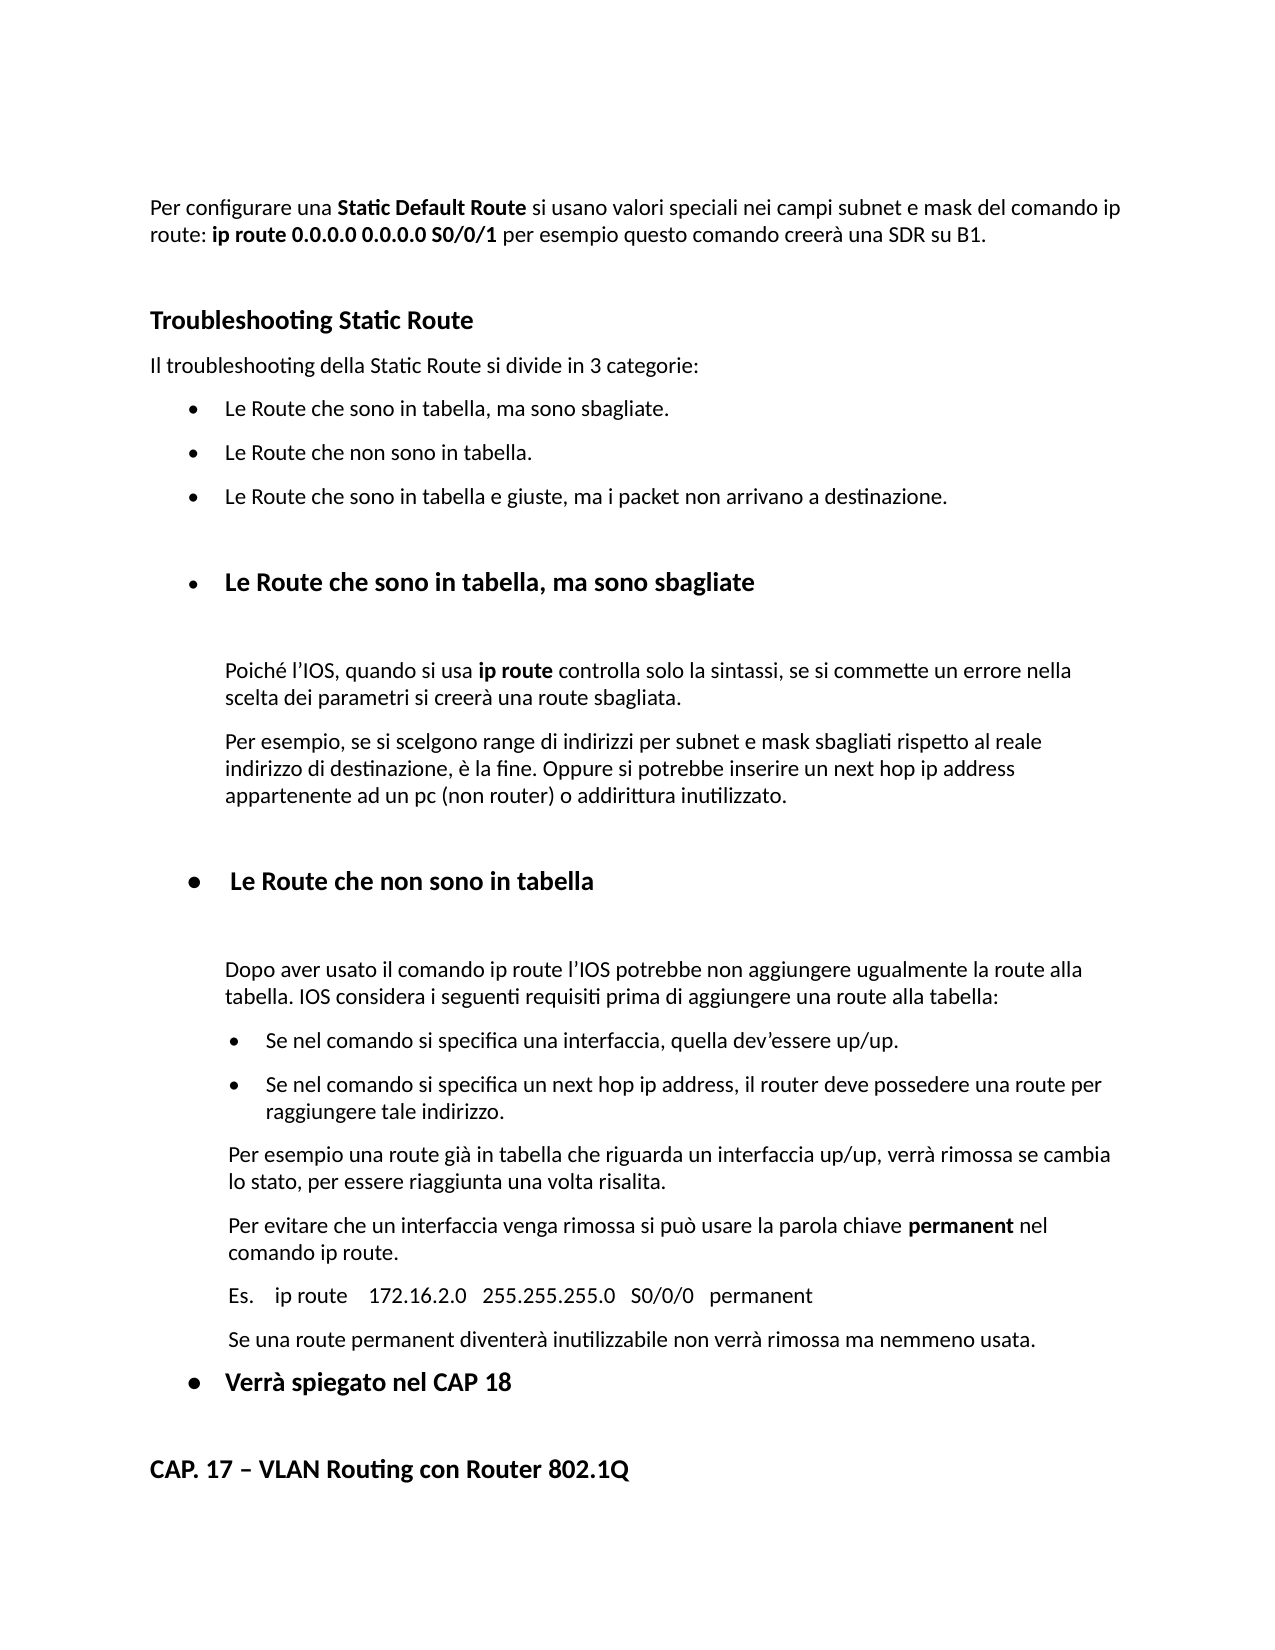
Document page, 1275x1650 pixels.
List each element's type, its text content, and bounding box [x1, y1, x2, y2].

text Es. ip route 172.16.2.0 255.255.255.0 S0/0/0 permanent [228, 1282, 1125, 1309]
text Dopo aver usato il comando ip route l’IOS potrebbe non aggiungere ugualmente la route alla tabella. IOS considera i seguenti requisiti prima di aggiungere una route alla tabella: [225, 956, 1125, 1010]
list Se nel comando si specifica una interfaccia, quella dev’essere up/up. [228, 1027, 1125, 1054]
text Per esempio, se si scelgono range di indirizzi per subnet e mask sbagliati rispetto al reale indirizzo di destinazione, è la fine. Oppure si potrebbe inserire un next hop ip address appartenente ad un pc (non router) o addirittura inutilizzato. [225, 728, 1125, 809]
text Per evitare che un interfaccia venga rimossa si può usare la parola chiave permanent nel comando ip route. [228, 1212, 1125, 1266]
text Poiché l’IOS, quando si usa ip route controlla solo la sintassi, se si commette un errore nella scelta dei parametri si creerà una route sbagliata. [225, 657, 1125, 711]
text Troubleshooting Static Route [150, 308, 1125, 335]
text Per esempio una route già in tabella che riguarda un interfaccia up/up, verrà rimossa se cambia lo stato, per essere riaggiunta una volta risalita. [228, 1141, 1125, 1195]
text Se una route permanent diventerà inutilizzabile non verrà rimossa ma nemmeno usata. [228, 1326, 1125, 1353]
list Verrà spiegato nel CAP 18 [187, 1370, 1125, 1397]
list Le Route che sono in tabella, ma sono sbagliate. [187, 395, 1125, 422]
text CAP. 17 – VLAN Routing con Router 802.1Q [150, 1457, 1125, 1484]
list Le Route che sono in tabella, ma sono sbagliate [187, 570, 1125, 597]
text Il troubleshooting della Static Route si divide in 3 categorie: [150, 352, 1125, 378]
text Per configurare una Static Default Route si usano valori speciali nei campi subnet e mask del comando ip route: ip route 0.0.0.0 0.0.0.0 S0/0/1 per esempio questo comando creerà una SDR su B1. [150, 194, 1125, 248]
list Se nel comando si specifica un next hop ip address, il router deve possedere una route per raggiungere tale indirizzo. [228, 1071, 1125, 1124]
list Le Route che non sono in tabella. [187, 439, 1125, 466]
list Le Route che sono in tabella e giuste, ma i packet non arrivano a destinazione. [187, 482, 1125, 509]
list Le Route che non sono in tabella [187, 869, 1125, 896]
